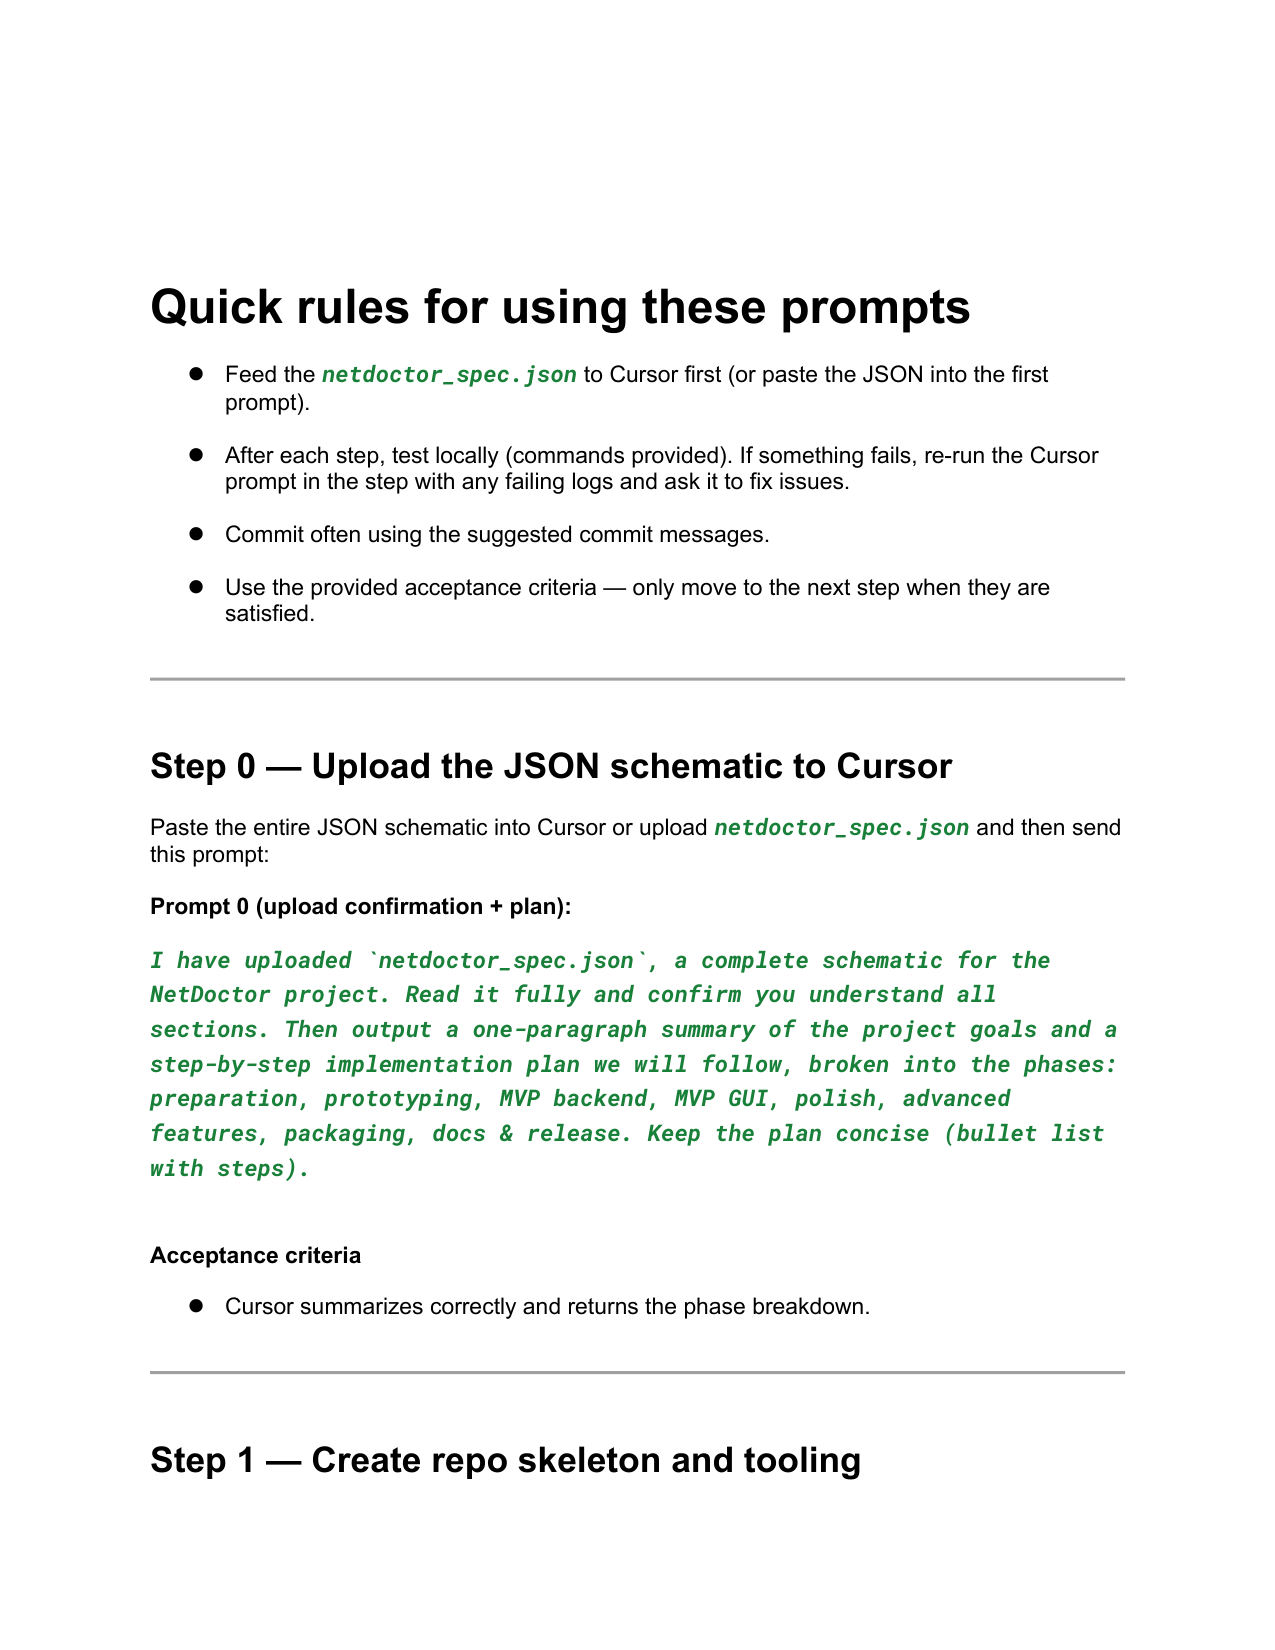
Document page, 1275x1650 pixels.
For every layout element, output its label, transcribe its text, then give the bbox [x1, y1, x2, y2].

list Feed the netdoctor_spec.json to Cursor first (or paste the JSON into the first prompt). [187, 359, 1125, 442]
text Acceptance criteria [150, 1242, 1125, 1268]
subtitle Step 1 — Create repo skeleton and tooling [150, 1439, 1125, 1479]
text Paste the entire JSON schematic into Cursor or upload netdoctor_spec.json and then send this prompt: [150, 811, 1125, 868]
list Commit often using the suggested commit messages. [187, 521, 1125, 573]
list After each step, test locally (commands provided). If something fails, re-run the Cursor prompt in the step with any failing logs and ask it to fix issues. [187, 442, 1125, 521]
text Prompt 0 (upload confirmation + plan): [150, 893, 1125, 919]
list Use the provided acceptance criteria — only move to the next step when they are satisfied. [187, 573, 1125, 653]
list Cursor summarizes correctly and returns the phase breakdown. [187, 1293, 1125, 1346]
text I have uploaded `netdoctor_spec.json`, a complete schematic for the NetDoctor project. Read it fully and confirm you understand all sections. Then output a one-paragraph summary of the project goals and a step-by-step implementation plan we will follow, broken into the phases: preparation, prototyping, MVP backend, MVP GUI, polish, advanced features, packaging, docs & release. Keep the plan concise (bullet list with steps). [150, 944, 1125, 1182]
subtitle Step 0 — Upload the JSON schematic to Cursor [150, 745, 1125, 786]
subtitle Quick rules for using these prompts [150, 279, 1125, 334]
